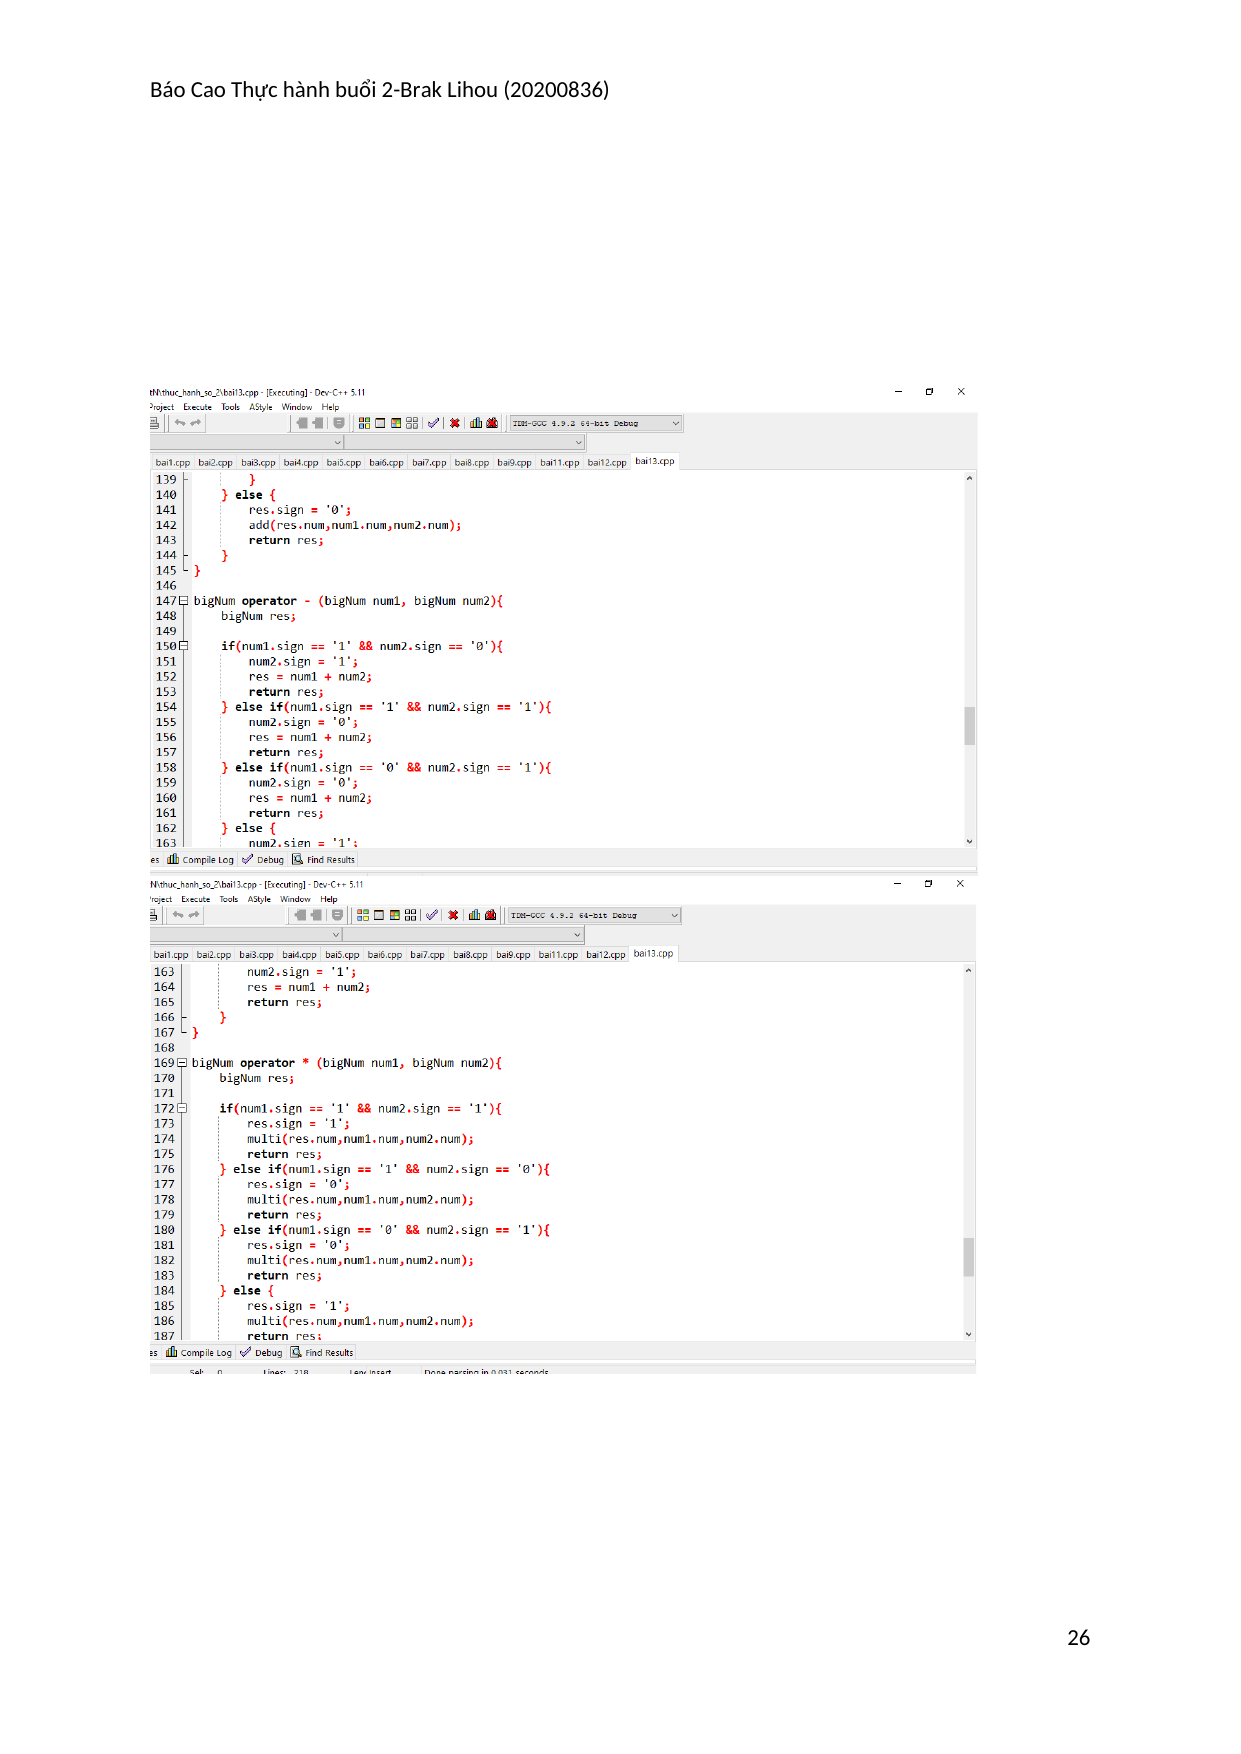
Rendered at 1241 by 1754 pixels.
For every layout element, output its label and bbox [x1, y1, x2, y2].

picture [150, 384, 978, 1374]
